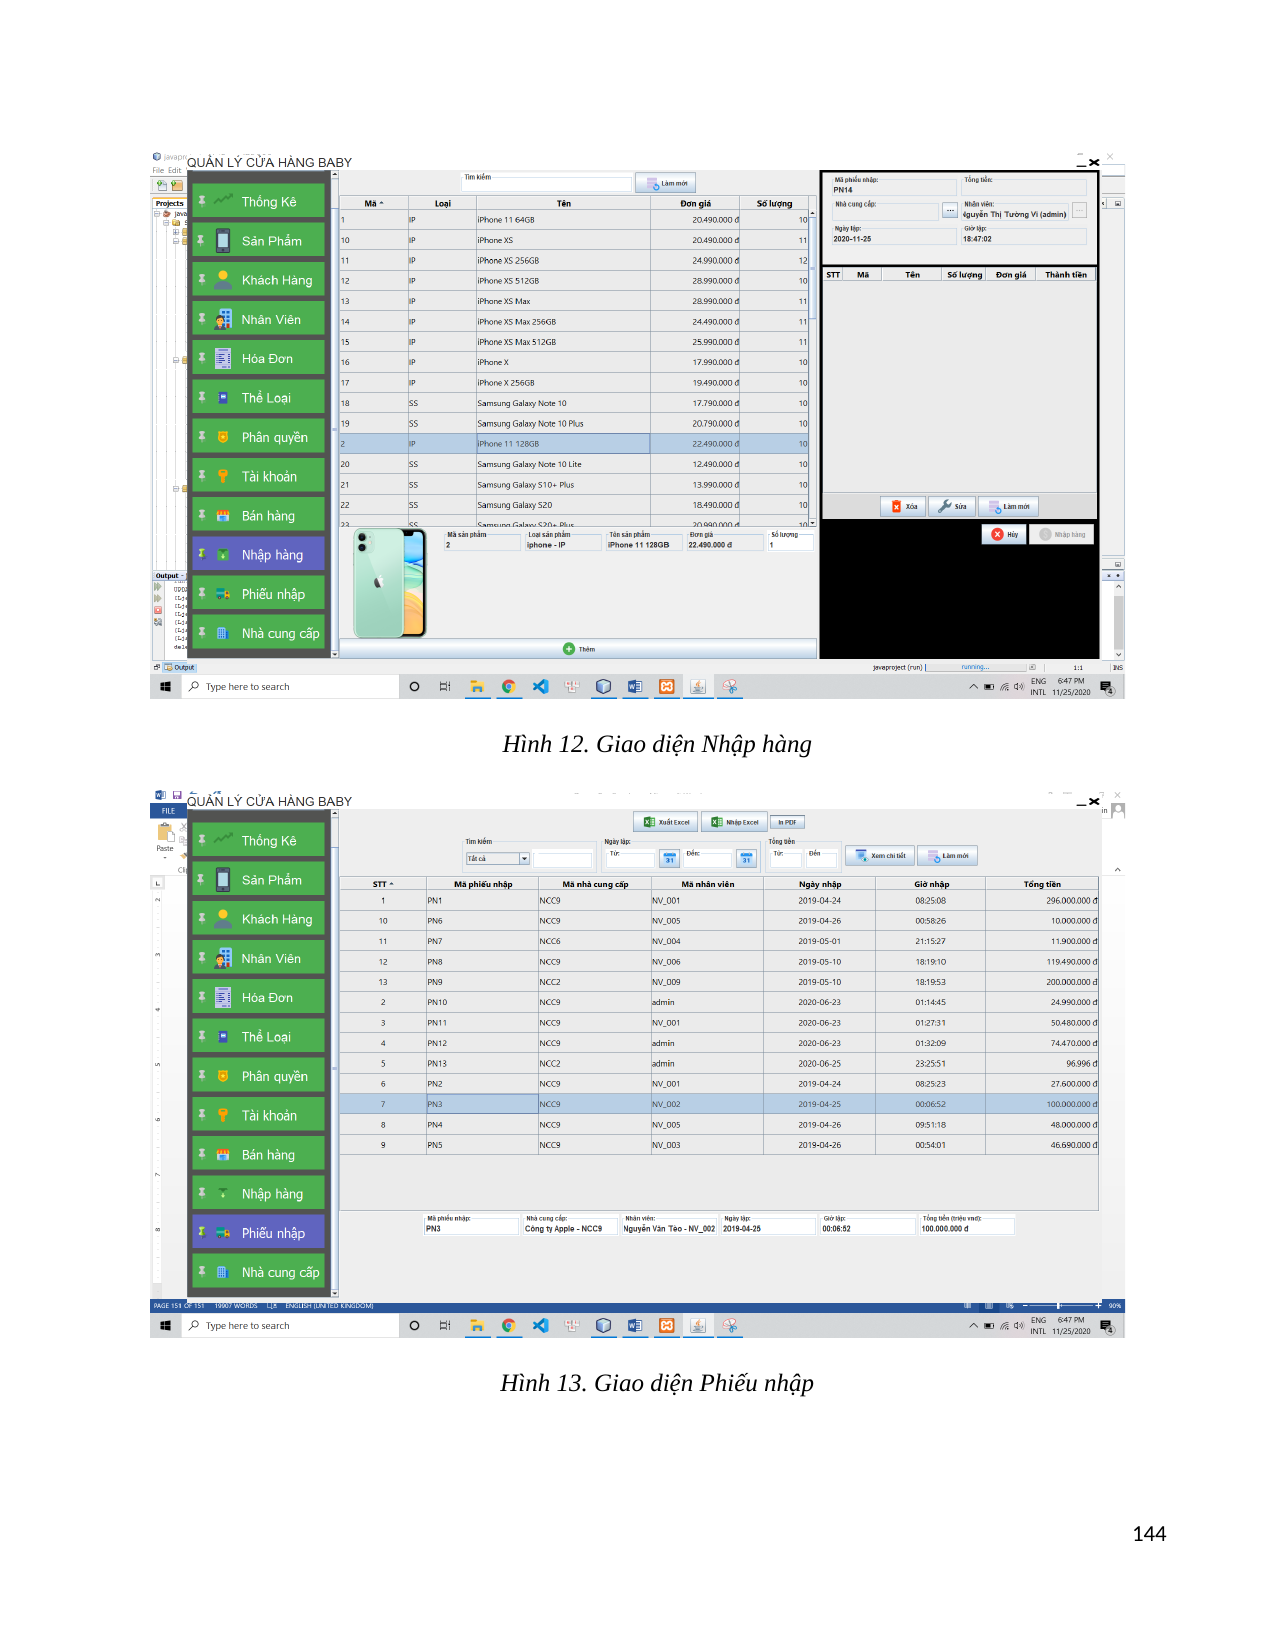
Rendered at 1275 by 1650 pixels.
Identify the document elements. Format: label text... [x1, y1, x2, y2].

text Hình 12. Giao diện Nhập hàng [150, 729, 1167, 758]
picture [150, 788, 1125, 1338]
picture [150, 150, 1125, 699]
text Hình 13. Giao diện Phiếu nhập [150, 1368, 1167, 1397]
